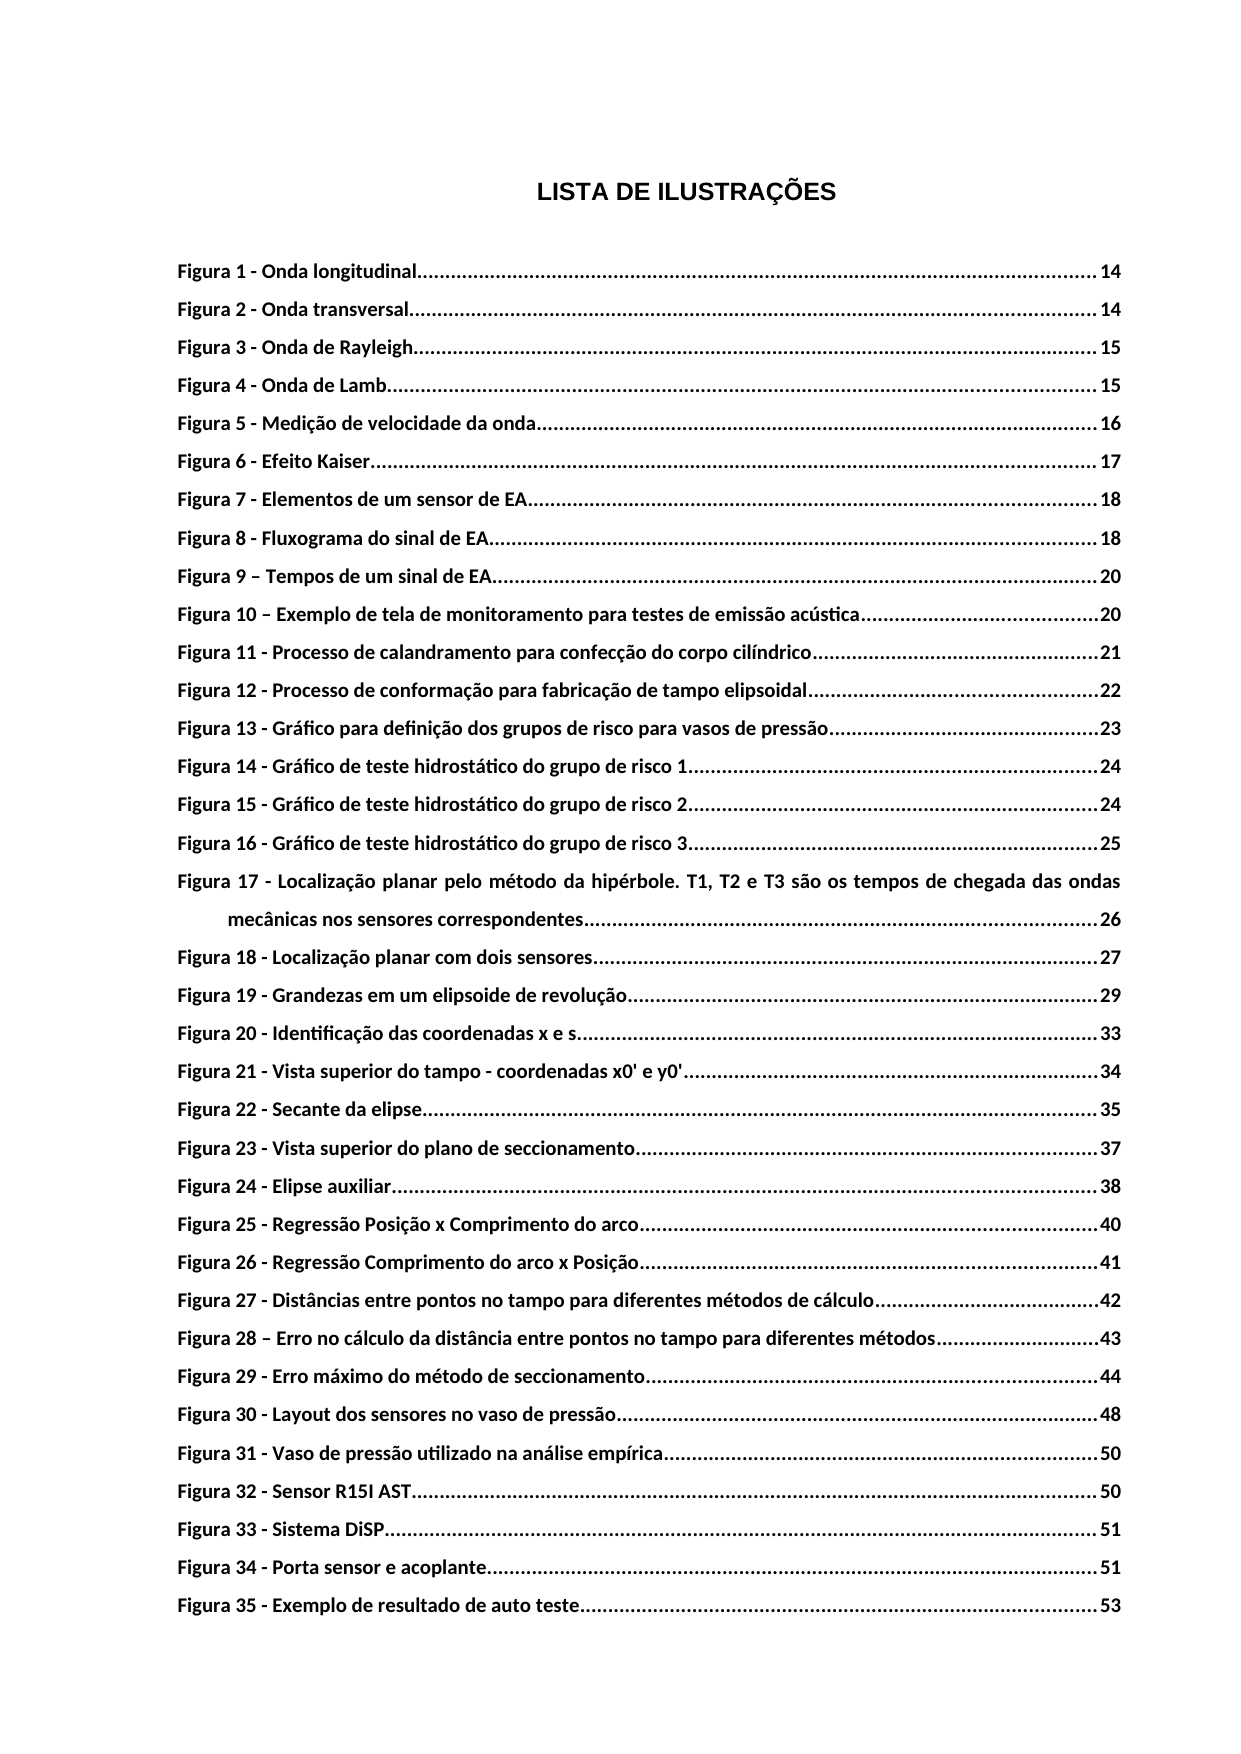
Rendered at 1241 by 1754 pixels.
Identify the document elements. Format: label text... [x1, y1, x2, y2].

text Figura 5 - Medição de velocidade da onda 16 [177, 410, 1122, 436]
text Figura 19 - Grandezas em um elipsoide de revolução 29 [177, 982, 1122, 1008]
text Figura 33 - Sistema DiSP 51 [177, 1516, 1122, 1541]
text Figura 2 - Onda transversal 14 [177, 296, 1122, 321]
text Figura 26 - Regressão Comprimento do arco x Posição 41 [177, 1249, 1122, 1274]
text Figura 10 – Exemplo de tela de monitoramento para testes de emissão acústica 20 [177, 601, 1122, 626]
text Figura 17 - Localização planar pelo método da hipérbole. T1, T2 e T3 são os tempos de chegada das ondas mecânicas nos sensores correspondentes 26 [177, 868, 1122, 931]
text Figura 7 - Elementos de um sensor de EA 18 [177, 487, 1122, 512]
text Figura 30 - Layout dos sensores no vaso de pressão 48 [177, 1402, 1122, 1427]
text Figura 12 - Processo de conformação para fabricação de tampo elipsoidal 22 [177, 677, 1122, 703]
text Figura 22 - Secante da elipse 35 [177, 1097, 1122, 1122]
text Figura 31 - Vaso de pressão utilizado na análise empírica 50 [177, 1440, 1122, 1465]
text Figura 32 - Sensor R15I AST 50 [177, 1478, 1122, 1503]
text Figura 6 - Efeito Kaiser 17 [177, 448, 1122, 474]
text Figura 23 - Vista superior do plano de seccionamento 37 [177, 1135, 1122, 1160]
text Figura 18 - Localização planar com dois sensores 27 [177, 944, 1122, 969]
text Figura 20 - Identificação das coordenadas x e s 33 [177, 1020, 1122, 1046]
text Figura 25 - Regressão Posição x Comprimento do arco 40 [177, 1211, 1122, 1236]
text Figura 13 - Gráfico para definição dos grupos de risco para vasos de pressão 23 [177, 715, 1122, 741]
text Figura 28 – Erro no cálculo da distância entre pontos no tampo para diferentes métodos 43 [177, 1325, 1122, 1351]
text Figura 16 - Gráfico de teste hidrostático do grupo de risco 3 25 [177, 830, 1122, 855]
text Figura 3 - Onda de Rayleigh 15 [177, 334, 1122, 359]
title LISTA DE ILUSTRAÇÕES [177, 177, 1122, 206]
text Figura 1 - Onda longitudinal 14 [177, 258, 1122, 283]
text Figura 15 - Gráfico de teste hidrostático do grupo de risco 2 24 [177, 792, 1122, 817]
text Figura 24 - Elipse auxiliar 38 [177, 1173, 1122, 1198]
text Figura 11 - Processo de calandramento para confecção do corpo cilíndrico 21 [177, 639, 1122, 664]
text Figura 4 - Onda de Lamb 15 [177, 372, 1122, 398]
text Figura 21 - Vista superior do tampo - coordenadas x0' e y0' 34 [177, 1058, 1122, 1084]
text Figura 8 - Fluxograma do sinal de EA 18 [177, 525, 1122, 550]
text Figura 29 - Erro máximo do método de seccionamento 44 [177, 1363, 1122, 1389]
text Figura 34 - Porta sensor e acoplante 51 [177, 1554, 1122, 1579]
text Figura 9 – Tempos de um sinal de EA 20 [177, 563, 1122, 588]
text Figura 27 - Distâncias entre pontos no tampo para diferentes métodos de cálculo 42 [177, 1287, 1122, 1313]
text Figura 35 - Exemplo de resultado de auto teste 53 [177, 1592, 1122, 1618]
text Figura 14 - Gráfico de teste hidrostático do grupo de risco 1 24 [177, 753, 1122, 779]
